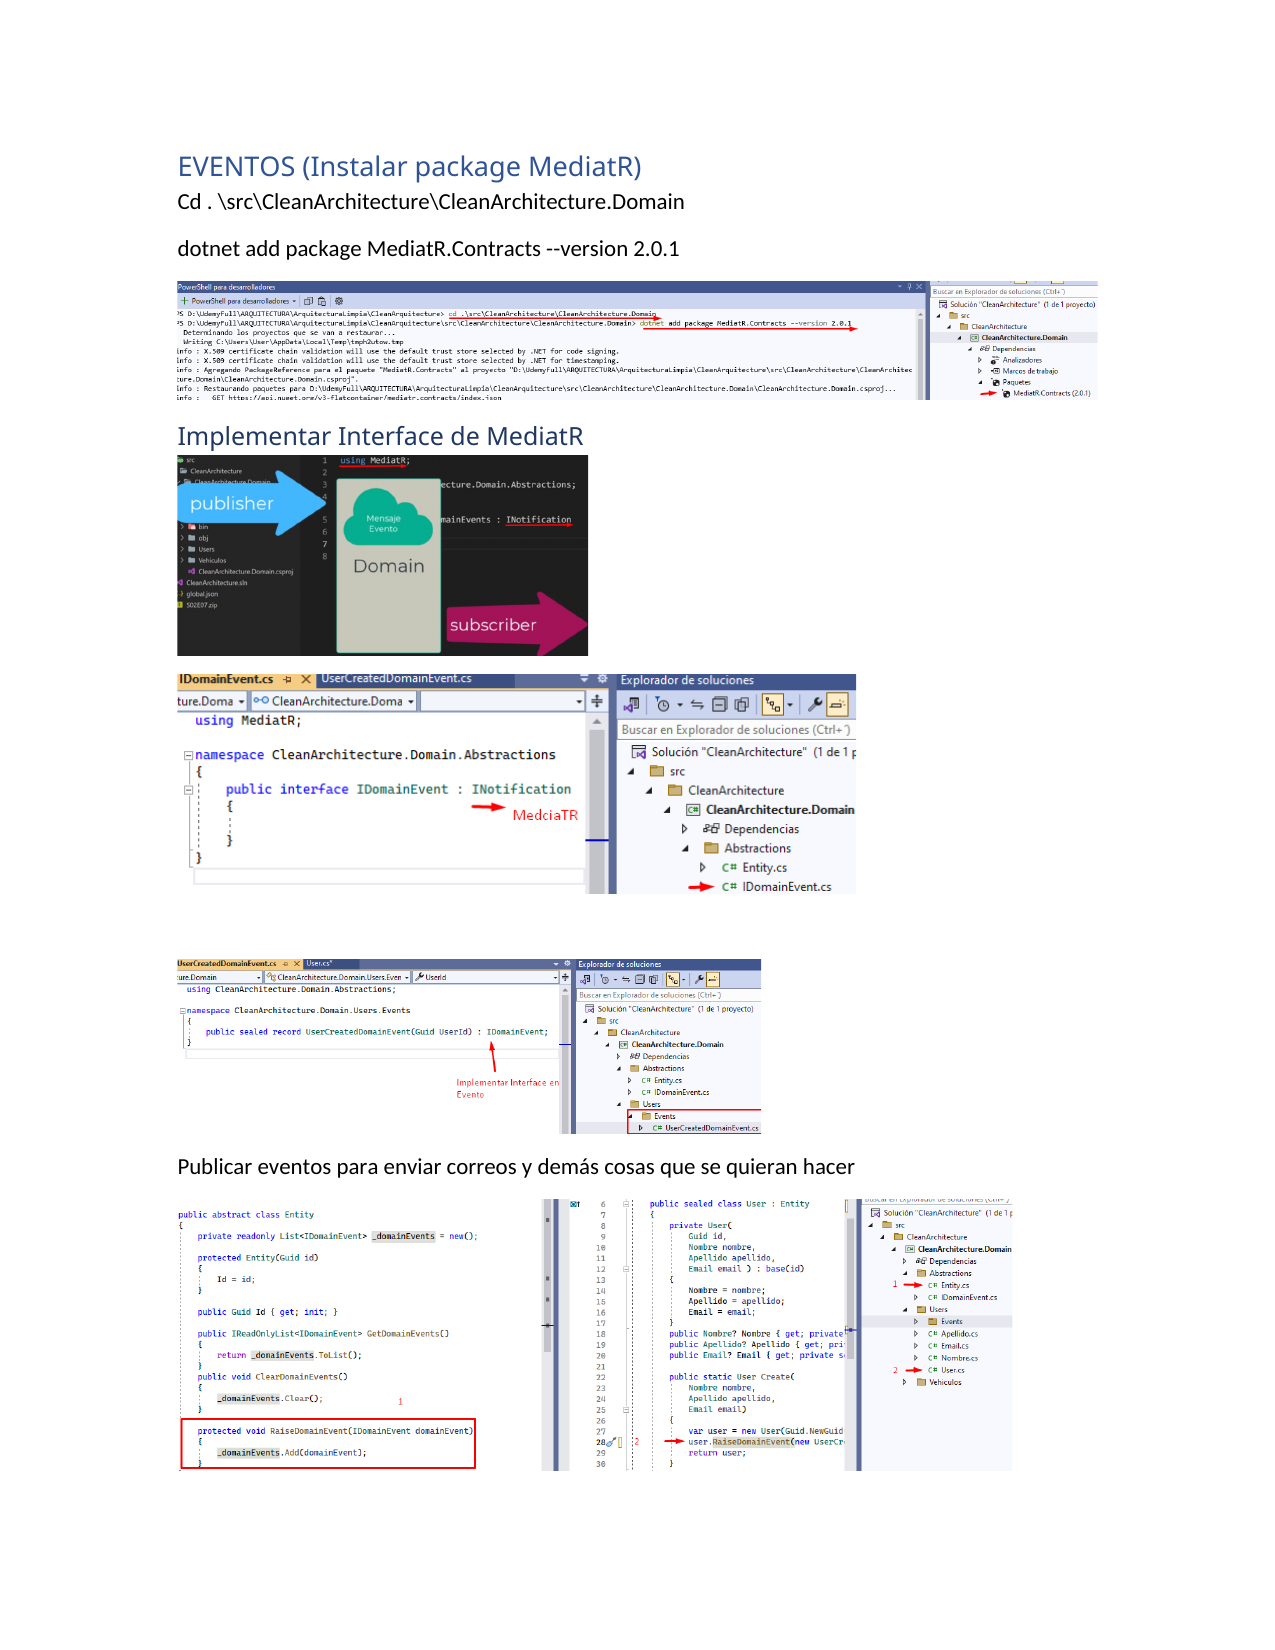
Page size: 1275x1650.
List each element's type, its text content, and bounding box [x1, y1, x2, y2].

picture [177, 959, 762, 1134]
picture [177, 455, 589, 656]
text Publicar eventos para enviar correos y demás cosas que se quieran hacer [177, 1152, 1098, 1180]
subtitle Implementar Interface de MediatR [177, 419, 1098, 453]
subtitle EVENTOS (Instalar package MediatR) [177, 148, 1098, 184]
text Cd . \src\CleanArchitecture\CleanArchitecture.Domain [177, 187, 1098, 215]
picture [177, 1199, 1013, 1471]
picture [177, 674, 857, 894]
picture [177, 281, 1098, 400]
text dotnet add package MediatR.Contracts --version 2.0.1 [177, 234, 1098, 262]
